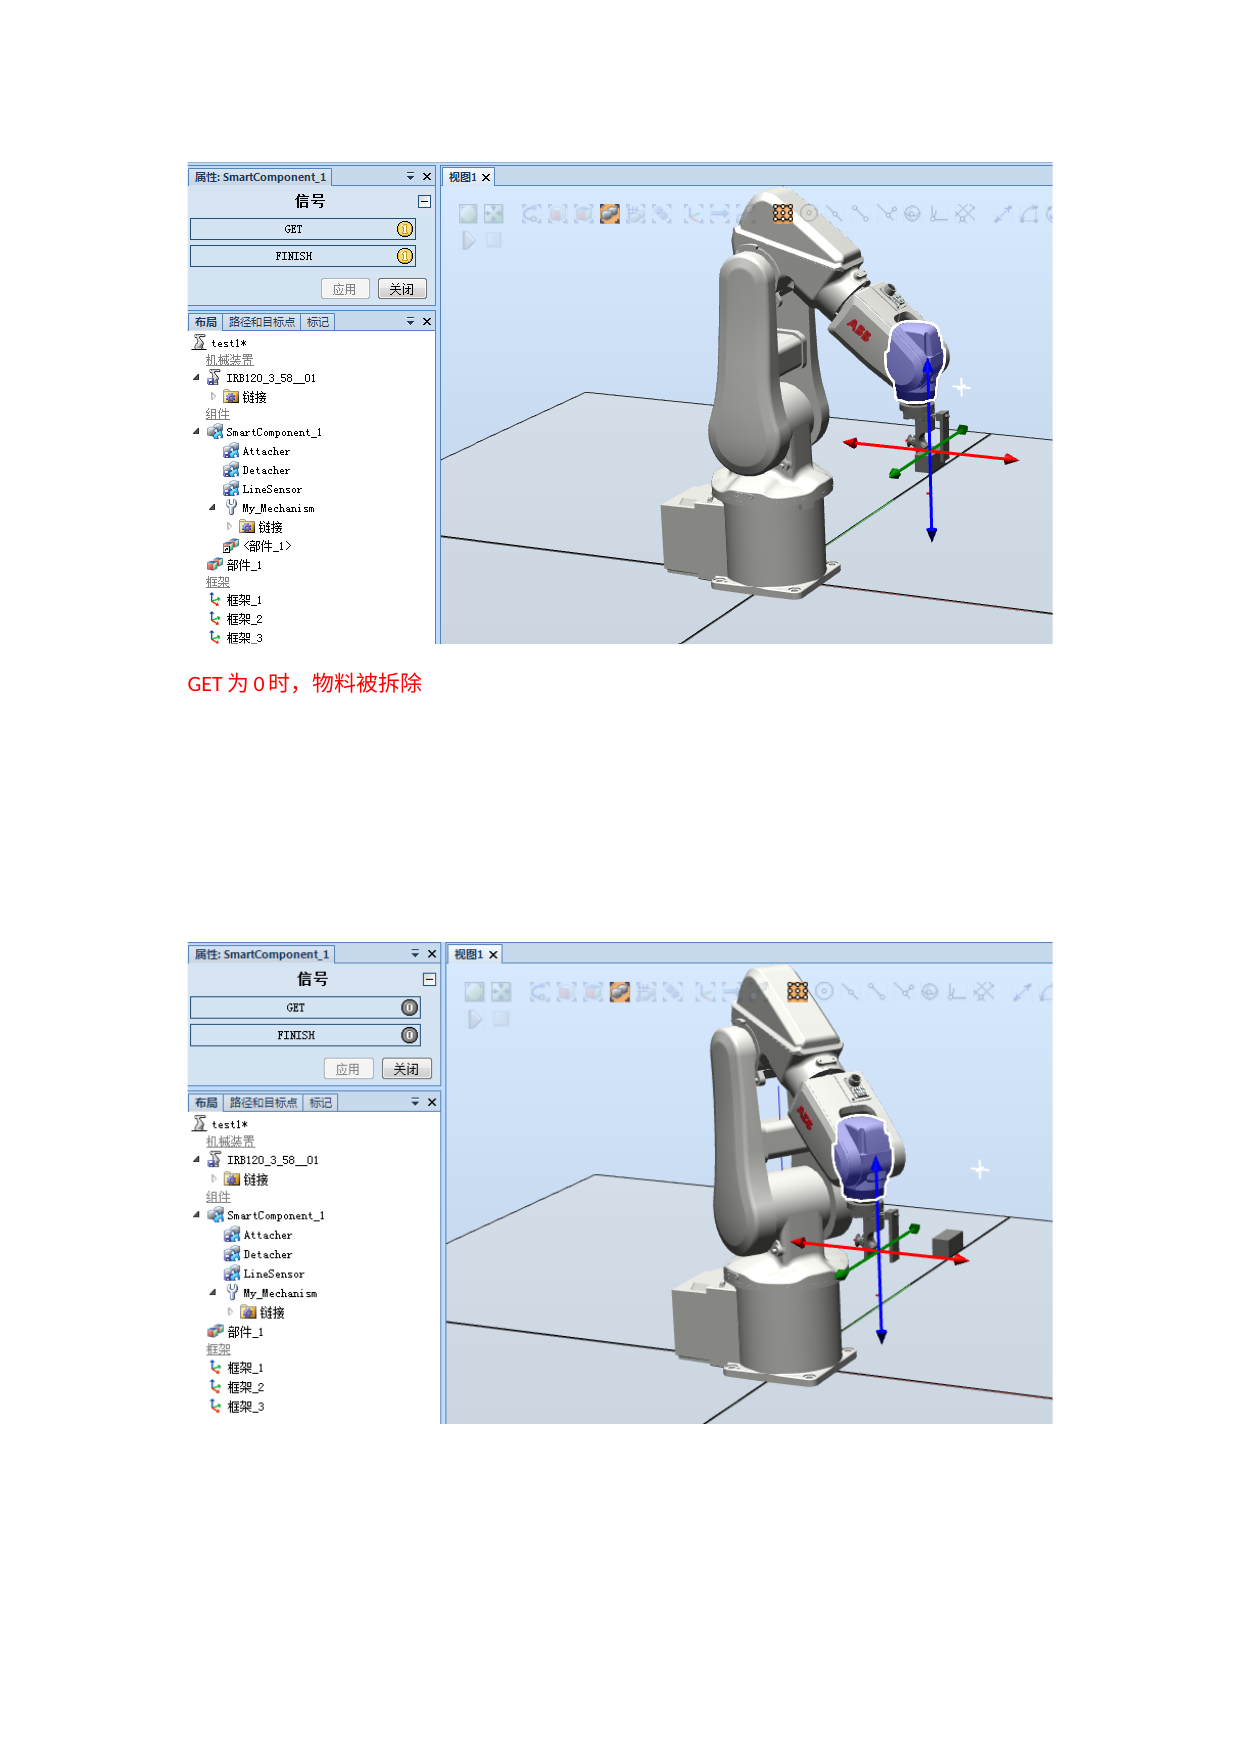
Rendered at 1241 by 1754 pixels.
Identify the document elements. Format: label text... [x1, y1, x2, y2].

text 把SmartComponent_1组件安装于机器人并更新SmartComponent_1组件位置，让幕后创建一个30*60*30mm的物料进行调试机器人移动至物料抓取位置后双击SmartComponent_1组件按下GET，若FINISH为1则物料安装成功GET为0时，物料被拆除 [187, 644, 1053, 942]
picture [187, 162, 1053, 644]
picture [187, 942, 1053, 1424]
